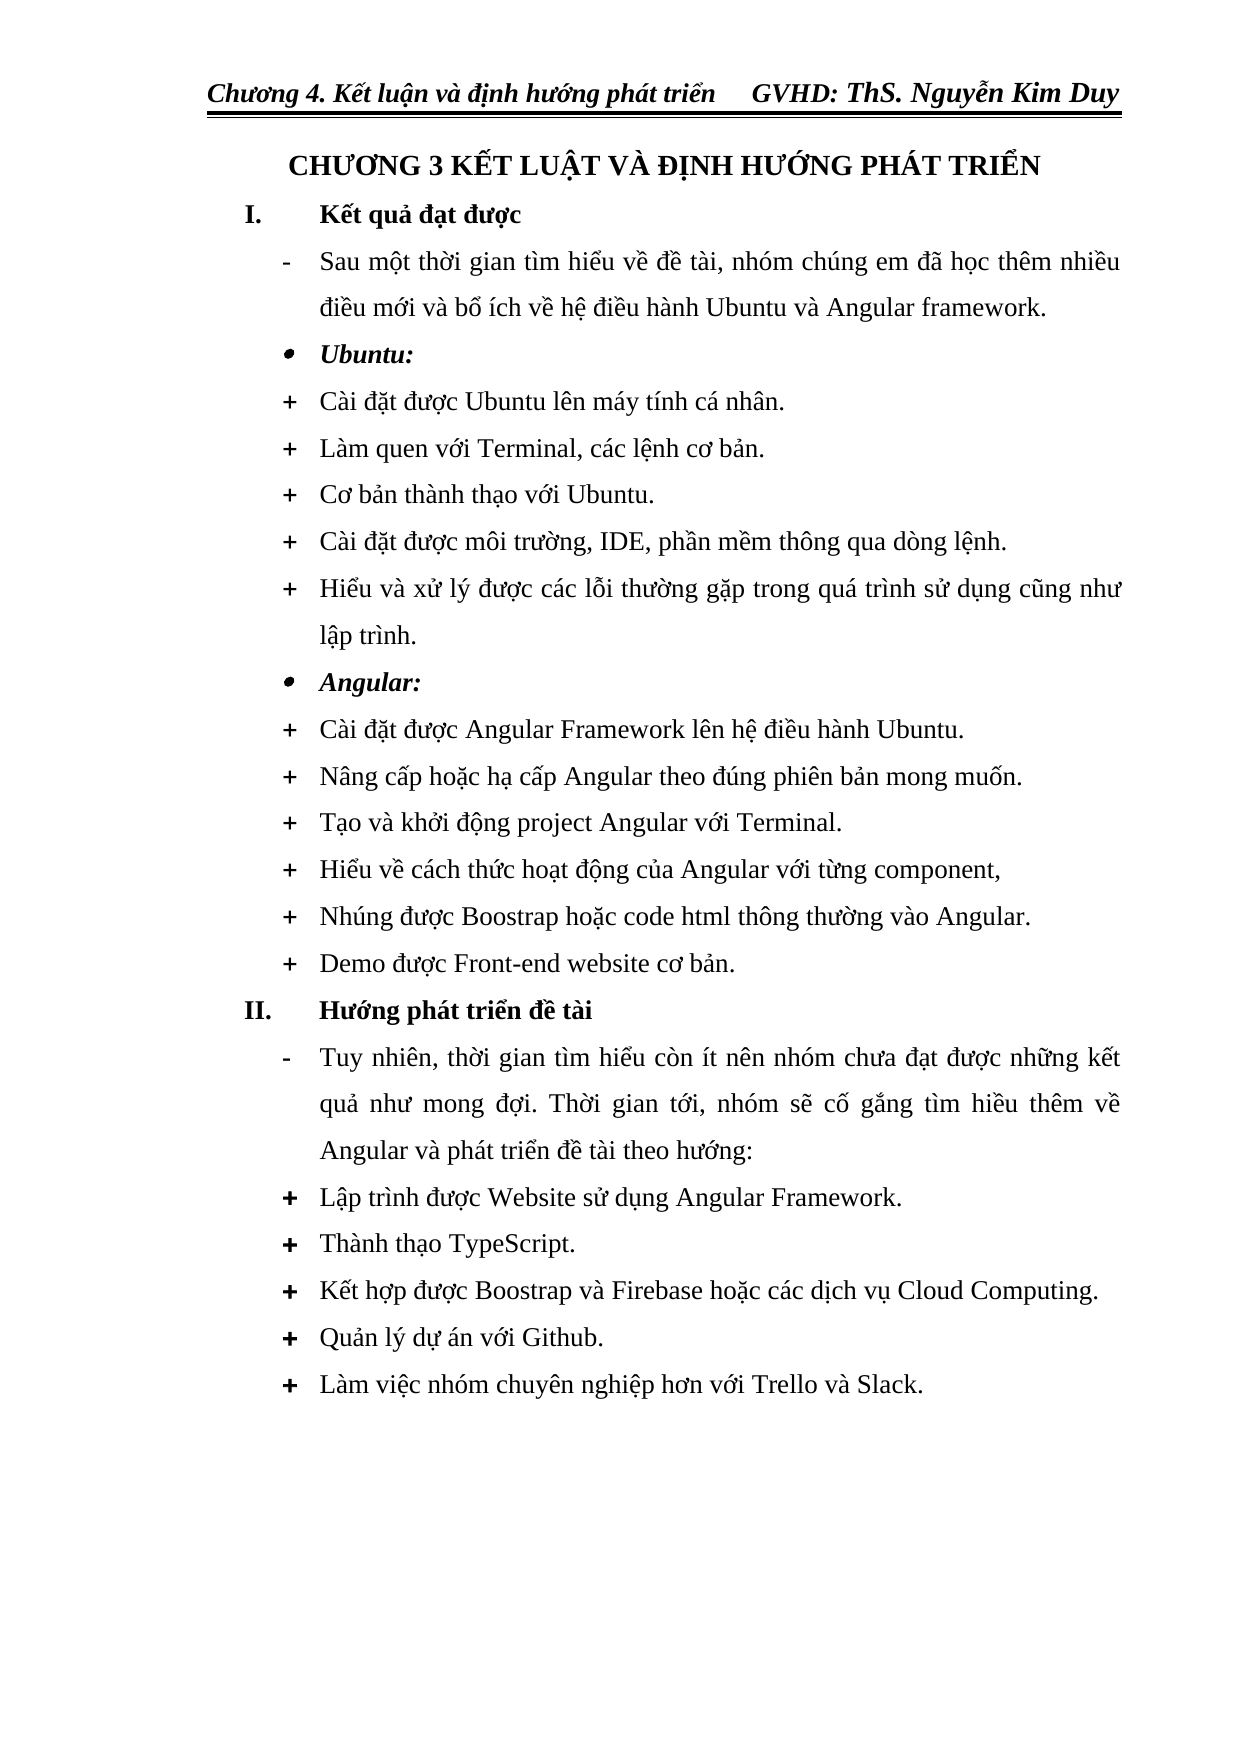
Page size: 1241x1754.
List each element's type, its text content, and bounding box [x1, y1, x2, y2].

list Tạo và khởi động project Angular với Terminal. [282, 806, 1122, 838]
list Làm quen với Terminal, các lệnh cơ bản. [282, 432, 1122, 463]
list Tuy nhiên, thời gian tìm hiểu còn ít nên nhóm chưa đạt được những kết quả như mong đợi. Thời gian tới, nhóm sẽ cố gắng tìm hiều thêm về Angular và phát triển đề tài theo hướng: [282, 1041, 1122, 1165]
list Quản lý dự án với Github. [282, 1321, 1122, 1352]
list Kết hợp được Boostrap và Firebase hoặc các dịch vụ Cloud Computing. [282, 1274, 1122, 1306]
list Cài đặt được Angular Framework lên hệ điều hành Ubuntu. [282, 713, 1122, 744]
list Hiểu về cách thức hoạt động của Angular với từng component, [282, 853, 1122, 884]
list Thành thạo TypeScript. [282, 1227, 1122, 1259]
list Ubuntu: [282, 338, 1122, 369]
list Nhúng được Boostrap hoặc code html thông thường vào Angular. [282, 900, 1122, 931]
list Hướng phát triển đề tài [244, 994, 1122, 1025]
list Kết quả đạt được [244, 198, 1122, 229]
list Sau một thời gian tìm hiểu về đề tài, nhóm chúng em đã học thêm nhiều điều mới và bổ ích về hệ điều hành Ubuntu và Angular framework. [282, 245, 1122, 322]
list Cài đặt được môi trường, IDE, phần mềm thông qua dòng lệnh. [282, 526, 1122, 557]
list Lập trình được Website sử dụng Angular Framework. [282, 1181, 1122, 1212]
list Làm việc nhóm chuyên nghiệp hơn với Trello và Slack. [282, 1368, 1122, 1399]
list Cài đặt được Ubuntu lên máy tính cá nhân. [282, 385, 1122, 416]
list Hiểu và xử lý được các lỗi thường gặp trong quá trình sử dụng cũng như lập trình. [282, 572, 1122, 650]
list Nâng cấp hoặc hạ cấp Angular theo đúng phiên bản mong muốn. [282, 759, 1122, 791]
list Angular: [282, 666, 1122, 697]
text CHƯƠNG 3 KẾT LUẬT VÀ ĐỊNH HƯỚNG PHÁT TRIỂN [207, 148, 1122, 181]
list Cơ bản thành thạo với Ubuntu. [282, 479, 1122, 510]
list Demo được Front-end website cơ bản. [282, 947, 1122, 978]
